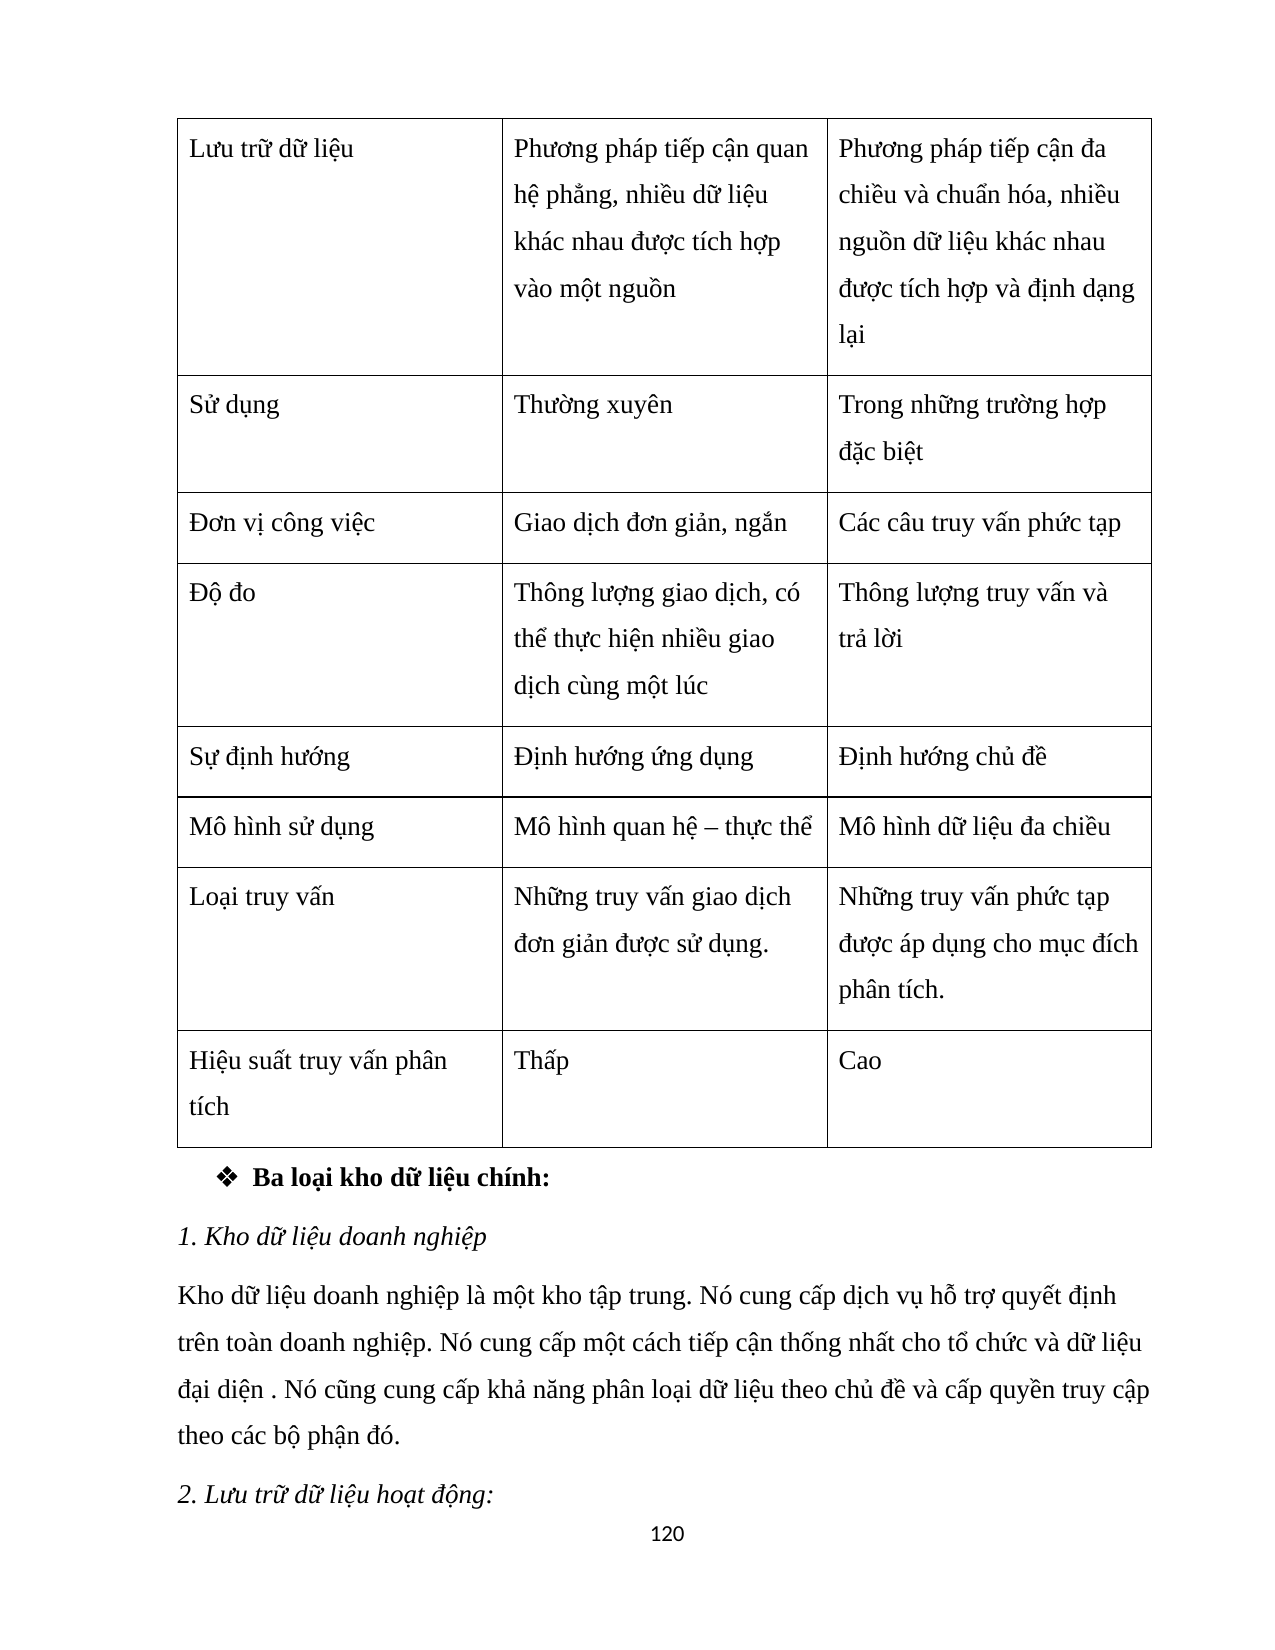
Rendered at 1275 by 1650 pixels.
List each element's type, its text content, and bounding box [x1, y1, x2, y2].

table_cell Loại truy vấn [178, 868, 502, 1030]
table_cell Những truy vấn giao dịch đơn giản được sử dụng. [503, 868, 827, 1030]
table_cell Các câu truy vấn phức tạp [828, 493, 1151, 562]
table_cell Phương pháp tiếp cận quan hệ phẳng, nhiều dữ liệu khác nhau được tích hợp vào một nguồn [503, 119, 827, 375]
table_cell Cao [828, 1031, 1151, 1147]
table_cell Những truy vấn phức tạp được áp dụng cho mục đích phân tích. [828, 868, 1151, 1030]
text 1. Kho dữ liệu doanh nghiệp [177, 1220, 1157, 1251]
table_cell Mô hình sử dụng [178, 798, 502, 867]
table_cell Mô hình dữ liệu đa chiều [828, 798, 1151, 867]
table_cell Mô hình quan hệ – thực thể [503, 798, 827, 867]
table_cell Phương pháp tiếp cận đa chiều và chuẩn hóa, nhiều nguồn dữ liệu khác nhau được tích hợp và định dạng lại [828, 119, 1151, 375]
text 2. Lưu trữ dữ liệu hoạt động: [177, 1478, 1157, 1510]
table_cell Thông lượng giao dịch, có thể thực hiện nhiều giao dịch cùng một lúc [503, 564, 827, 726]
table_cell Độ đo [178, 564, 502, 726]
table_cell Hiệu suất truy vấn phân tích [178, 1031, 502, 1147]
table_cell Thường xuyên [503, 376, 827, 492]
table_cell Giao dịch đơn giản, ngắn [503, 493, 827, 562]
table_cell Sự định hướng [178, 727, 502, 796]
table_cell Lưu trữ dữ liệu [178, 119, 502, 375]
table_cell Thông lượng truy vấn và trả lời [828, 564, 1151, 726]
table_cell Định hướng ứng dụng [503, 727, 827, 796]
table_cell Định hướng chủ đề [828, 727, 1151, 796]
list Ba loại kho dữ liệu chính: [215, 1161, 1157, 1192]
text Kho dữ liệu doanh nghiệp là một kho tập trung. Nó cung cấp dịch vụ hỗ trợ quyết định trên toàn doanh nghiệp. Nó cung cấp một cách tiếp cận thống nhất cho tổ chức và dữ liệu đại diện . Nó cũng cung cấp khả năng phân loại dữ liệu theo chủ đề và cấp quyền truy cập theo các bộ phận đó. [177, 1279, 1157, 1451]
table_cell Đơn vị công việc [178, 493, 502, 562]
table_cell Trong những trường hợp đặc biệt [828, 376, 1151, 492]
table_cell Thấp [503, 1031, 827, 1147]
table_cell Sử dụng [178, 376, 502, 492]
